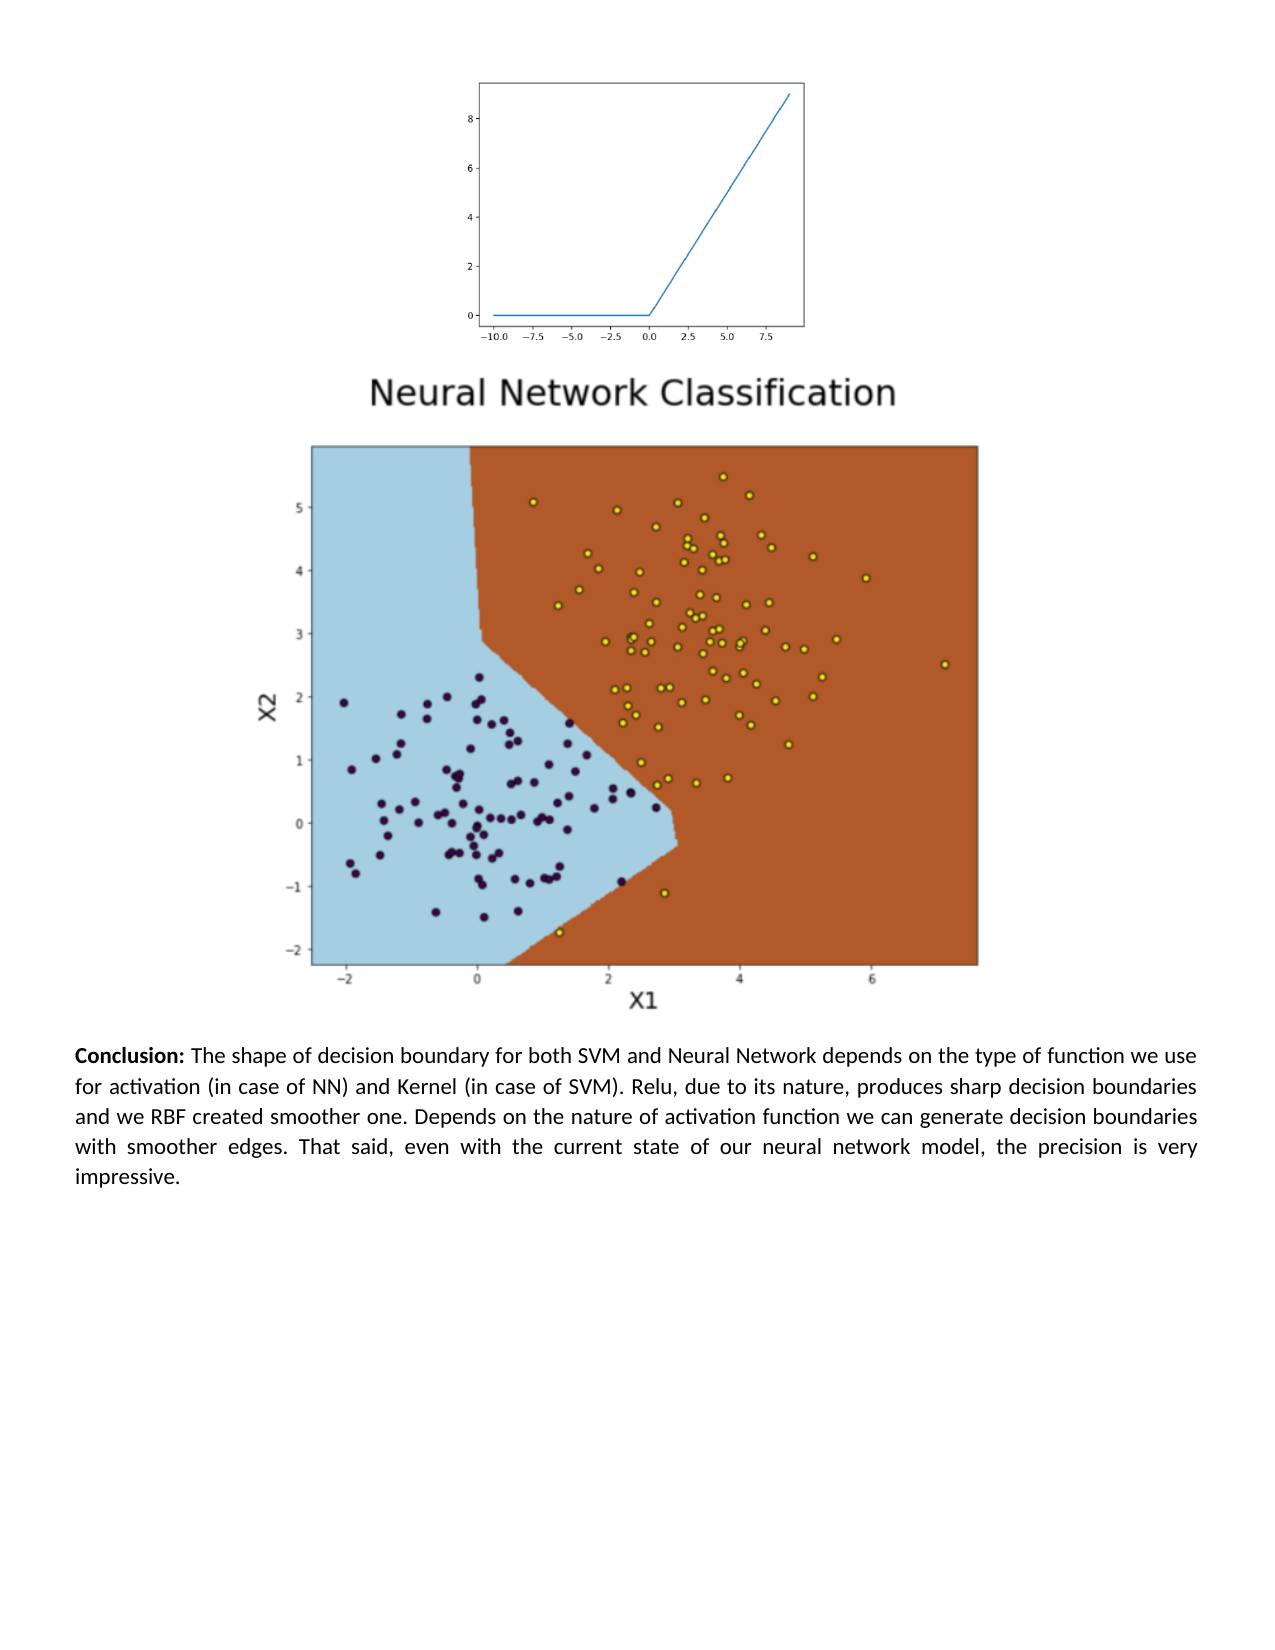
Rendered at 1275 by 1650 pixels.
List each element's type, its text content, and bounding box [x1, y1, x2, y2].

text Conclusion: The shape of decision boundary for both SVM and Neural Network depends on the type of function we use for activation (in case of NN) and Kernel (in case of SVM). Relu, due to its nature, produces sharp decision boundaries and we RBF created smoother one. Depends on the nature of activation function we can generate decision boundaries with smoother edges. That said, even with the current state of our neural network model, the precision is very impressive. [75, 1042, 1200, 1191]
picture [463, 75, 812, 346]
picture [240, 364, 1036, 1023]
